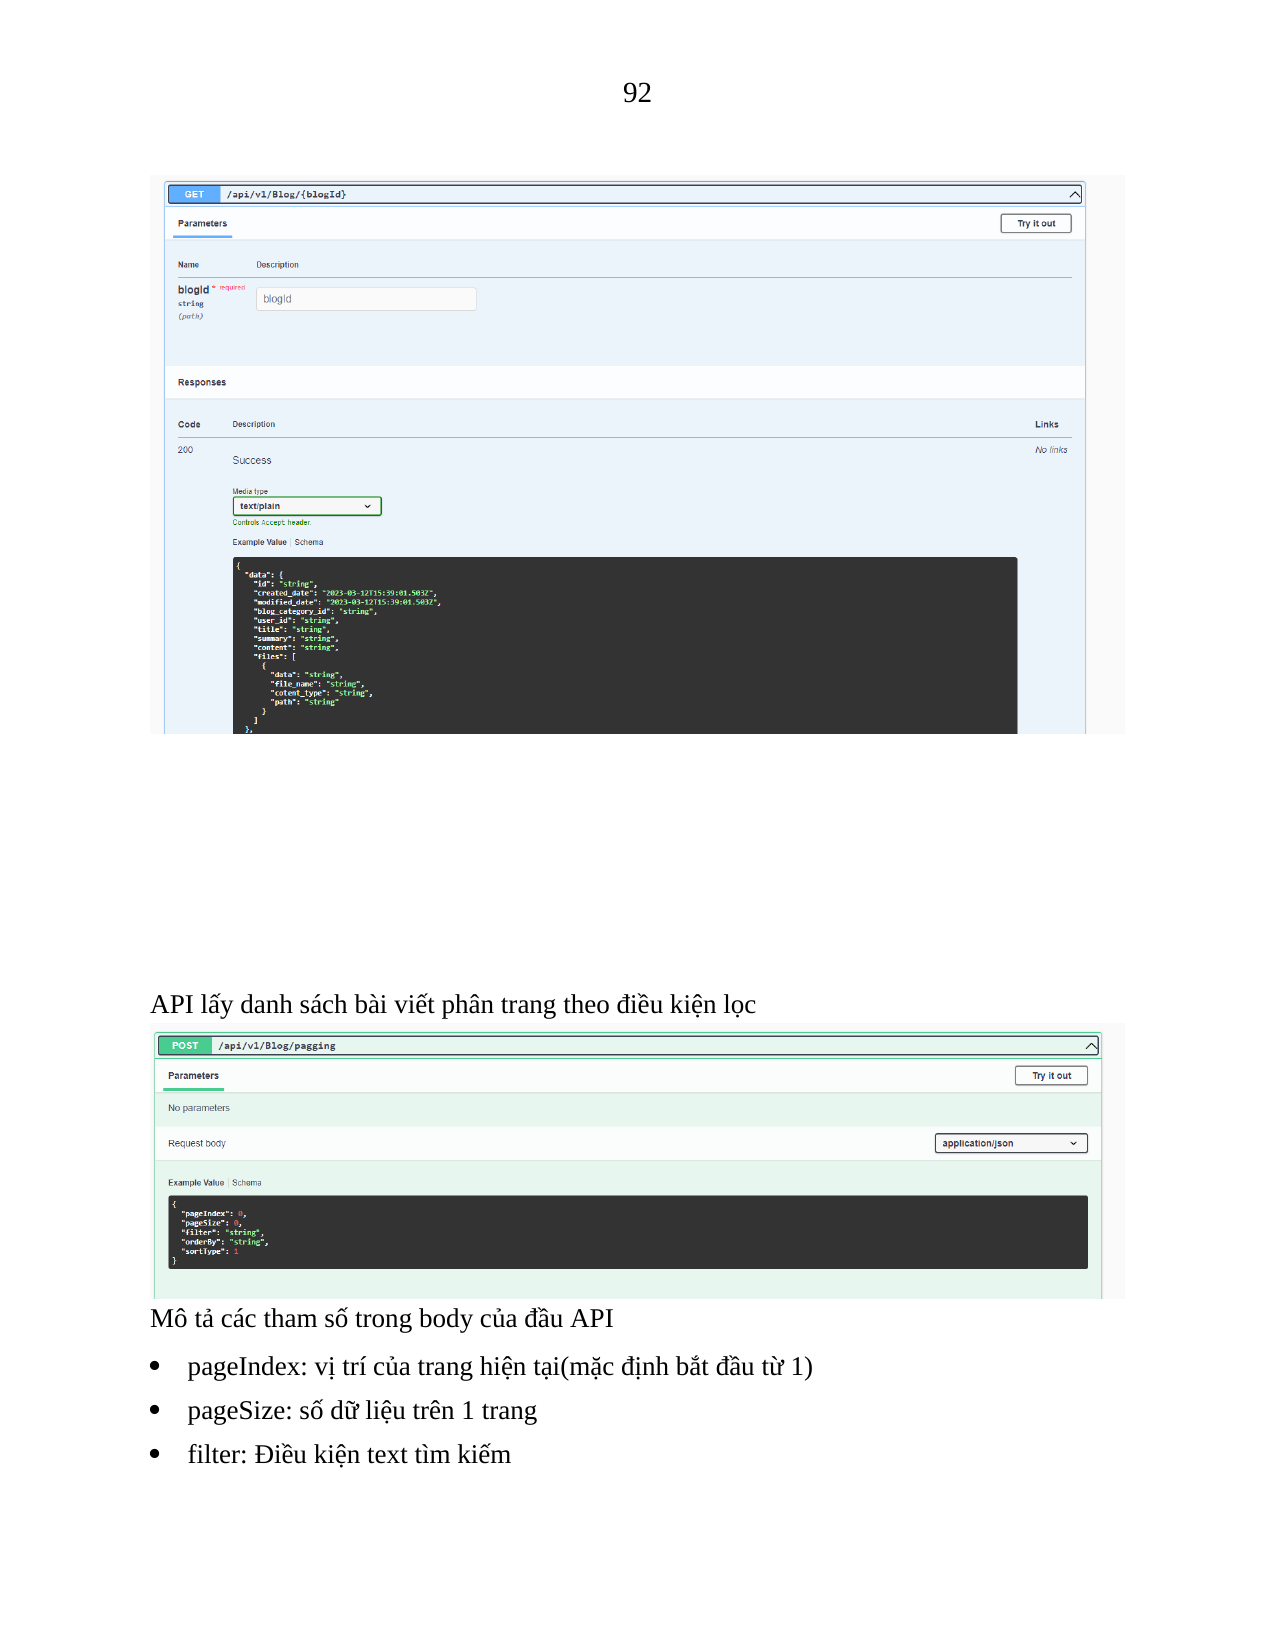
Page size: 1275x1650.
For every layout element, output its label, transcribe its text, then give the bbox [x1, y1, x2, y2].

picture [150, 1023, 1125, 1299]
list filter: Điều kiện text tìm kiếm [150, 1438, 1125, 1469]
picture [150, 175, 1125, 734]
list pageIndex: vị trí của trang hiện tại(mặc định bắt đầu từ 1) [150, 1350, 1125, 1382]
text Mô tả các tham số trong body của đầu API [150, 1302, 1125, 1333]
text API lấy danh sách bài viết phân trang theo điều kiện lọc [150, 988, 1125, 1019]
list pageSize: số dữ liệu trên 1 trang [150, 1394, 1125, 1425]
